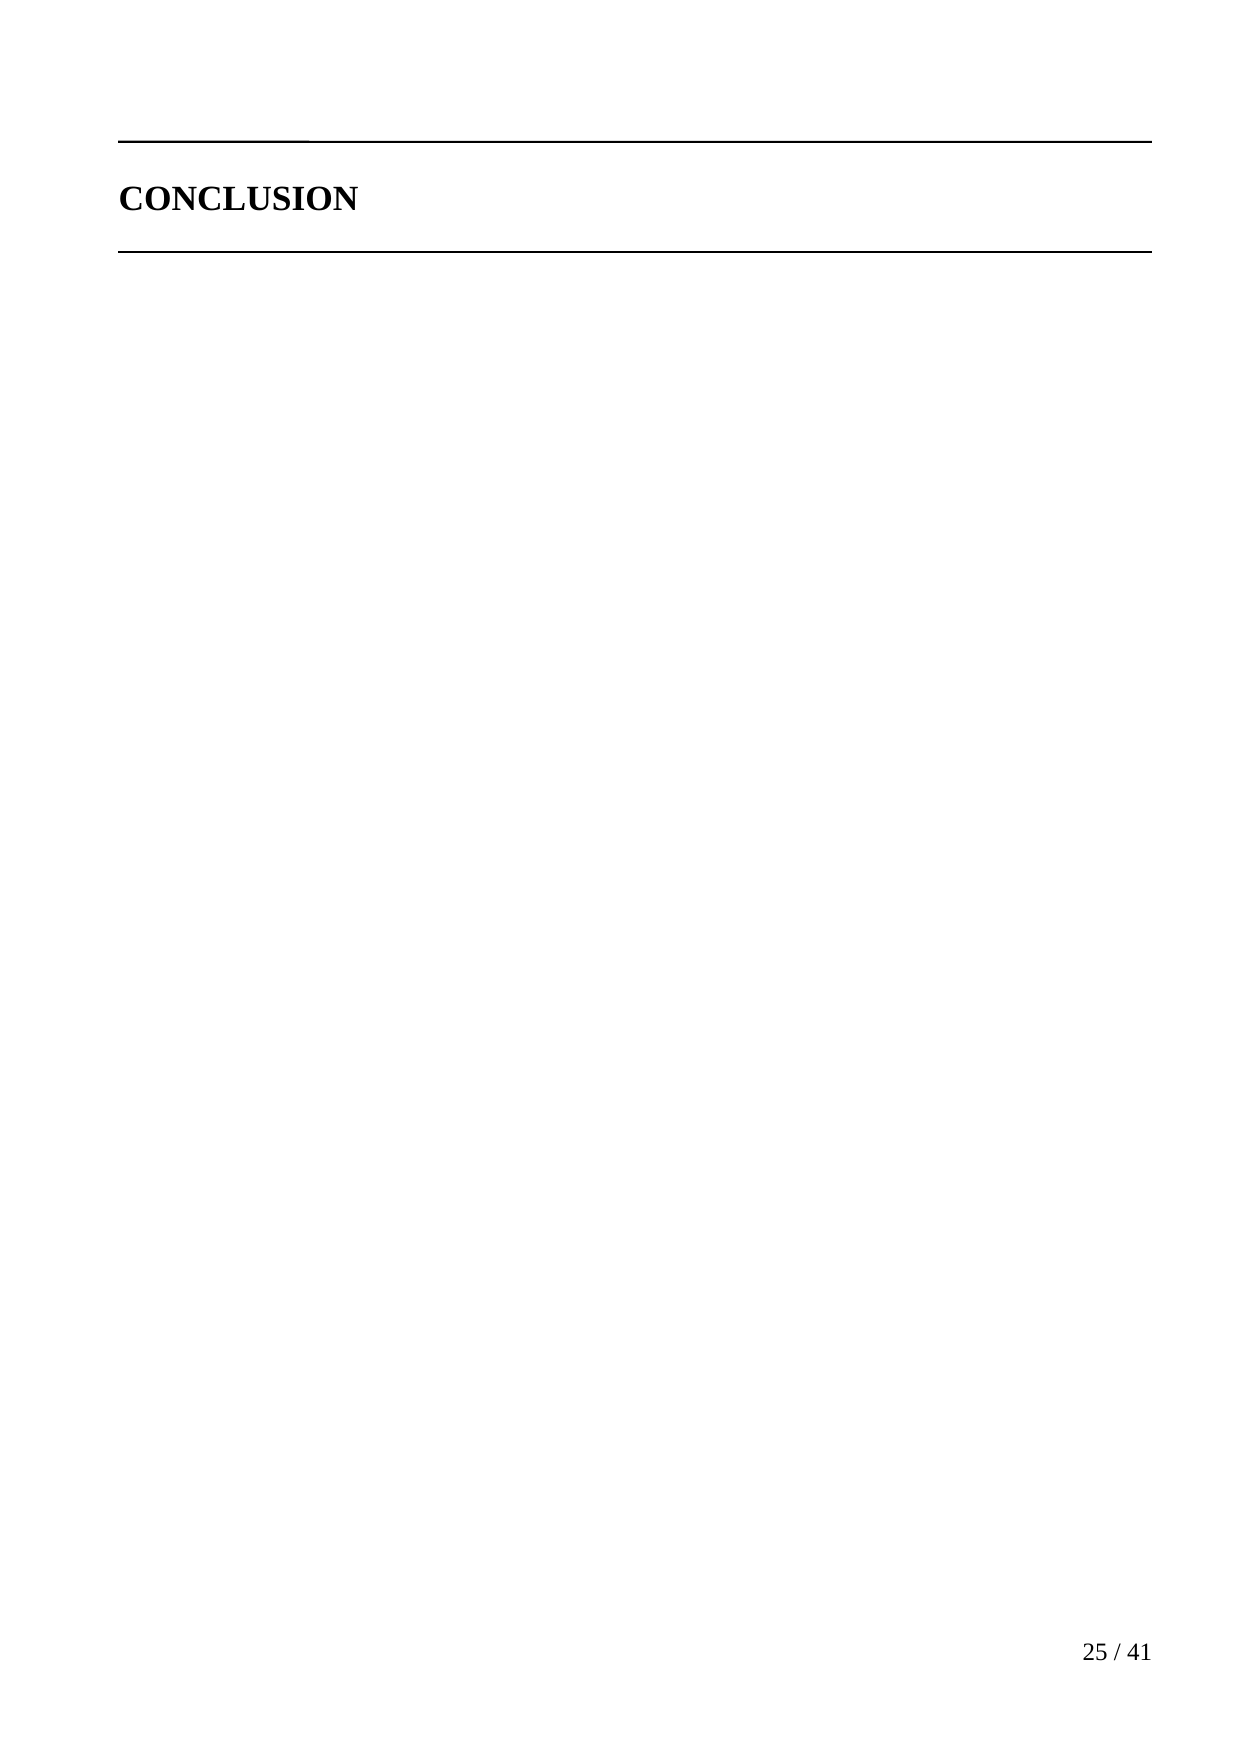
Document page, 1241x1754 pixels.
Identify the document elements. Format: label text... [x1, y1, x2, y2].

subtitle Conclusion [118, 177, 1152, 251]
